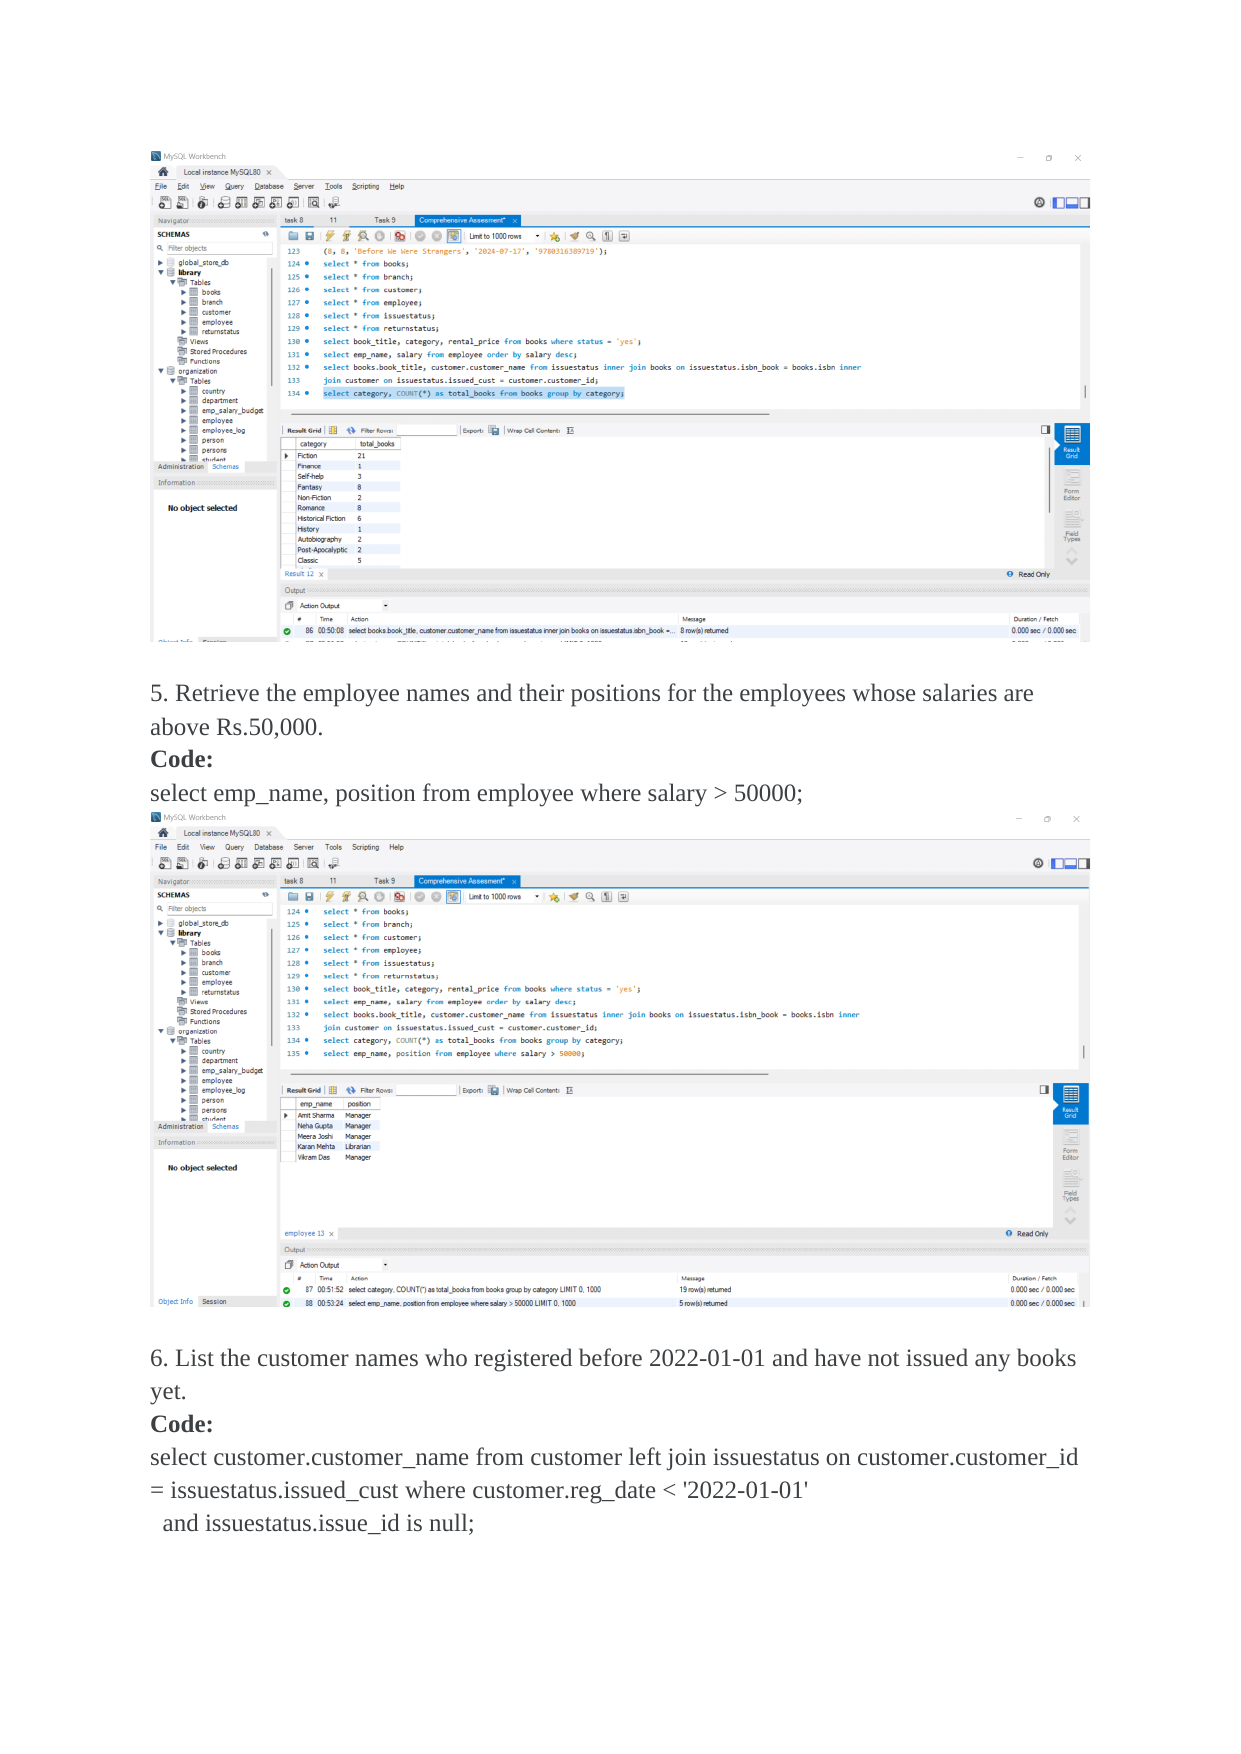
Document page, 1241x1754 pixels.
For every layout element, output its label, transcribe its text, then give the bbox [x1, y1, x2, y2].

text and issuestatus.issue_id is null; [150, 1508, 1090, 1537]
picture [150, 150, 1091, 642]
text select emp_name, position from employee where salary > 50000; [150, 778, 1090, 806]
text select customer.customer_name from customer left join issuestatus on customer.customer_id = issuestatus.issued_cust where customer.reg_date < '2022-01-01' [150, 1442, 1090, 1504]
text Code: [150, 744, 1090, 773]
text 6. List the customer names who registered before 2022-01-01 and have not issued any books yet. [150, 1343, 1090, 1405]
text 5. Retrieve the employee names and their positions for the employees whose salaries are above Rs.50,000. [150, 678, 1090, 740]
picture [150, 810, 1091, 1307]
text Code: [150, 1409, 1090, 1438]
